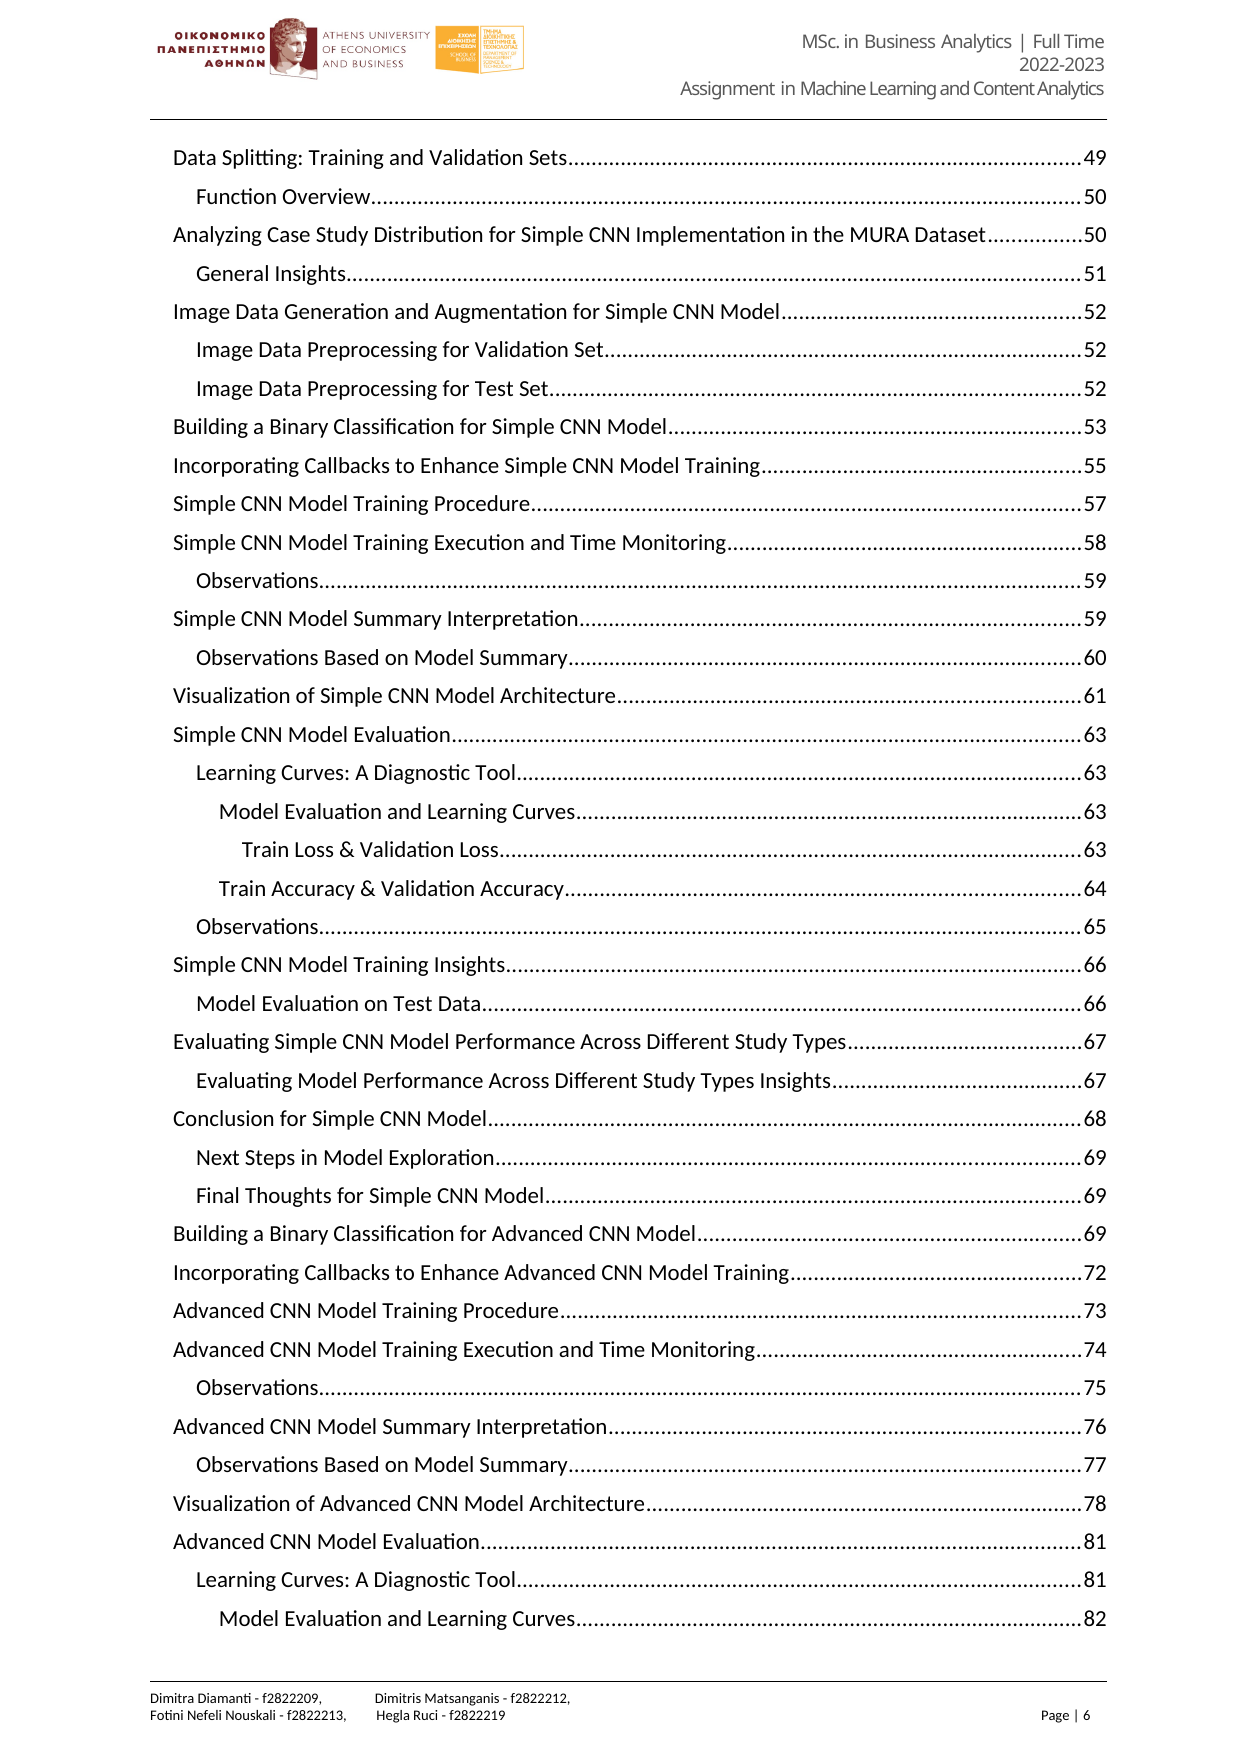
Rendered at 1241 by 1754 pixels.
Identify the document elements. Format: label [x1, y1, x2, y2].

picture [151, 17, 526, 82]
